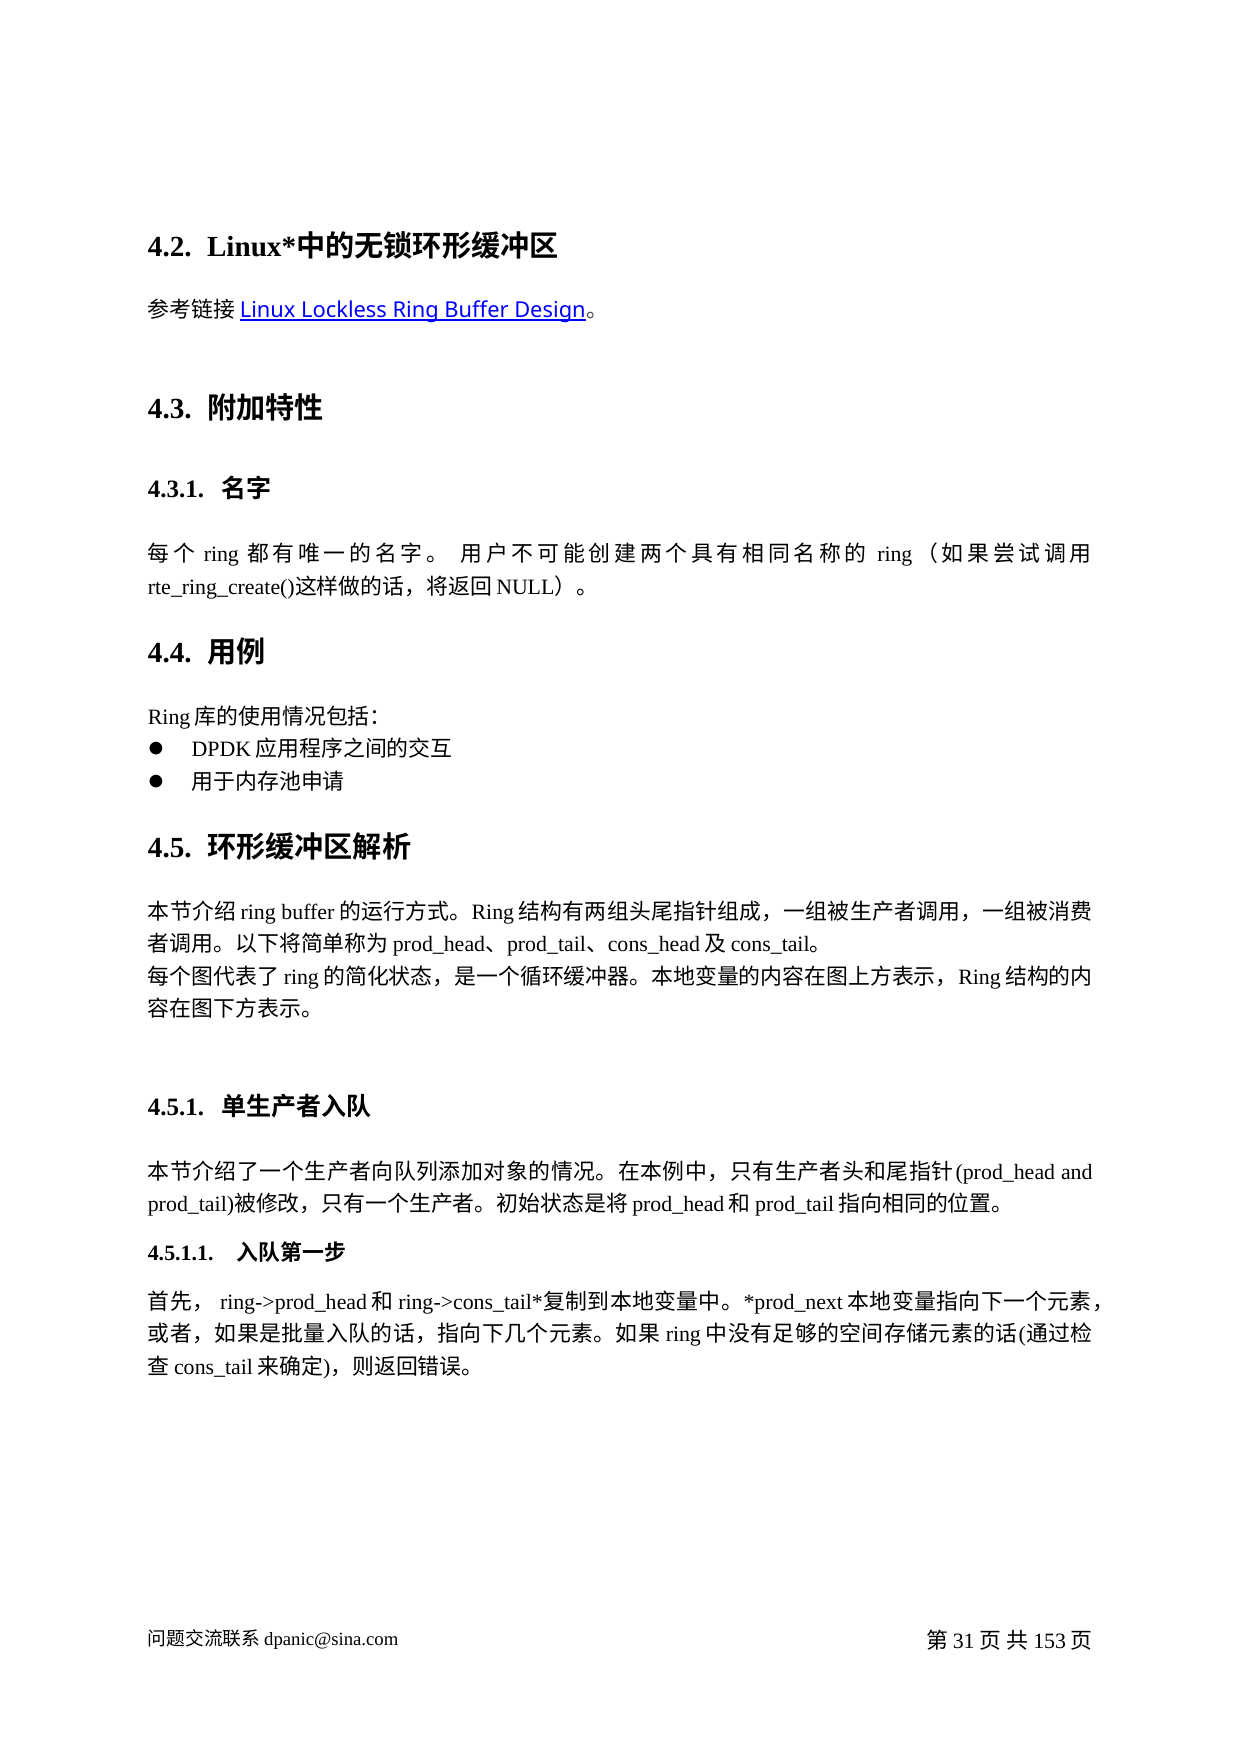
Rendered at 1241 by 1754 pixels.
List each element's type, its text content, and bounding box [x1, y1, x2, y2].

text 首先， ring->prod_head和ring->cons_tail*复制到本地变量中。*prod_next本地变量指向下一个元素，或者，如果是批量入队的话，指向下几个元素。如果ring中没有足够的空间存储元素的话(通过检查cons_tail来确定)，则返回错误。 [148, 1283, 1092, 1381]
list 用于内存池申请 [148, 763, 1092, 796]
subtitle Linux*中的无锁环形缓冲区 [148, 211, 1092, 276]
text 本节介绍了一个生产者向队列添加对象的情况。在本例中，只有生产者头和尾指针(prod_head and prod_tail)被修改，只有一个生产者。初始状态是将prod_head和prod_tail指向相同的位置。 [148, 1153, 1092, 1218]
subtitle 用例 [148, 617, 1092, 682]
subtitle 入队第一步 [148, 1234, 1092, 1267]
text 参考链接Linux Lockless Ring Buffer Design。 [148, 292, 1092, 324]
subtitle 环形缓冲区解析 [148, 812, 1092, 877]
text 每个ring都有唯一的名字。 用户不可能创建两个具有相同名称的ring（如果尝试调用rte_ring_create()这样做的话，将返回NULL）。 [148, 536, 1092, 601]
subtitle 附加特性 [148, 373, 1092, 438]
subtitle 单生产者入队 [148, 1072, 1092, 1137]
subtitle 名字 [148, 454, 1092, 519]
text 每个图代表了ring的简化状态，是一个循环缓冲器。本地变量的内容在图上方表示，Ring结构的内容在图下方表示。 [148, 958, 1092, 1023]
text Ring库的使用情况包括： [148, 698, 1092, 731]
list DPDK应用程序之间的交互 [148, 731, 1092, 763]
text 本节介绍ring buffer的运行方式。Ring结构有两组头尾指针组成，一组被生产者调用，一组被消费者调用。以下将简单称为prod_head、prod_tail、cons_head及cons_tail。 [148, 893, 1092, 958]
